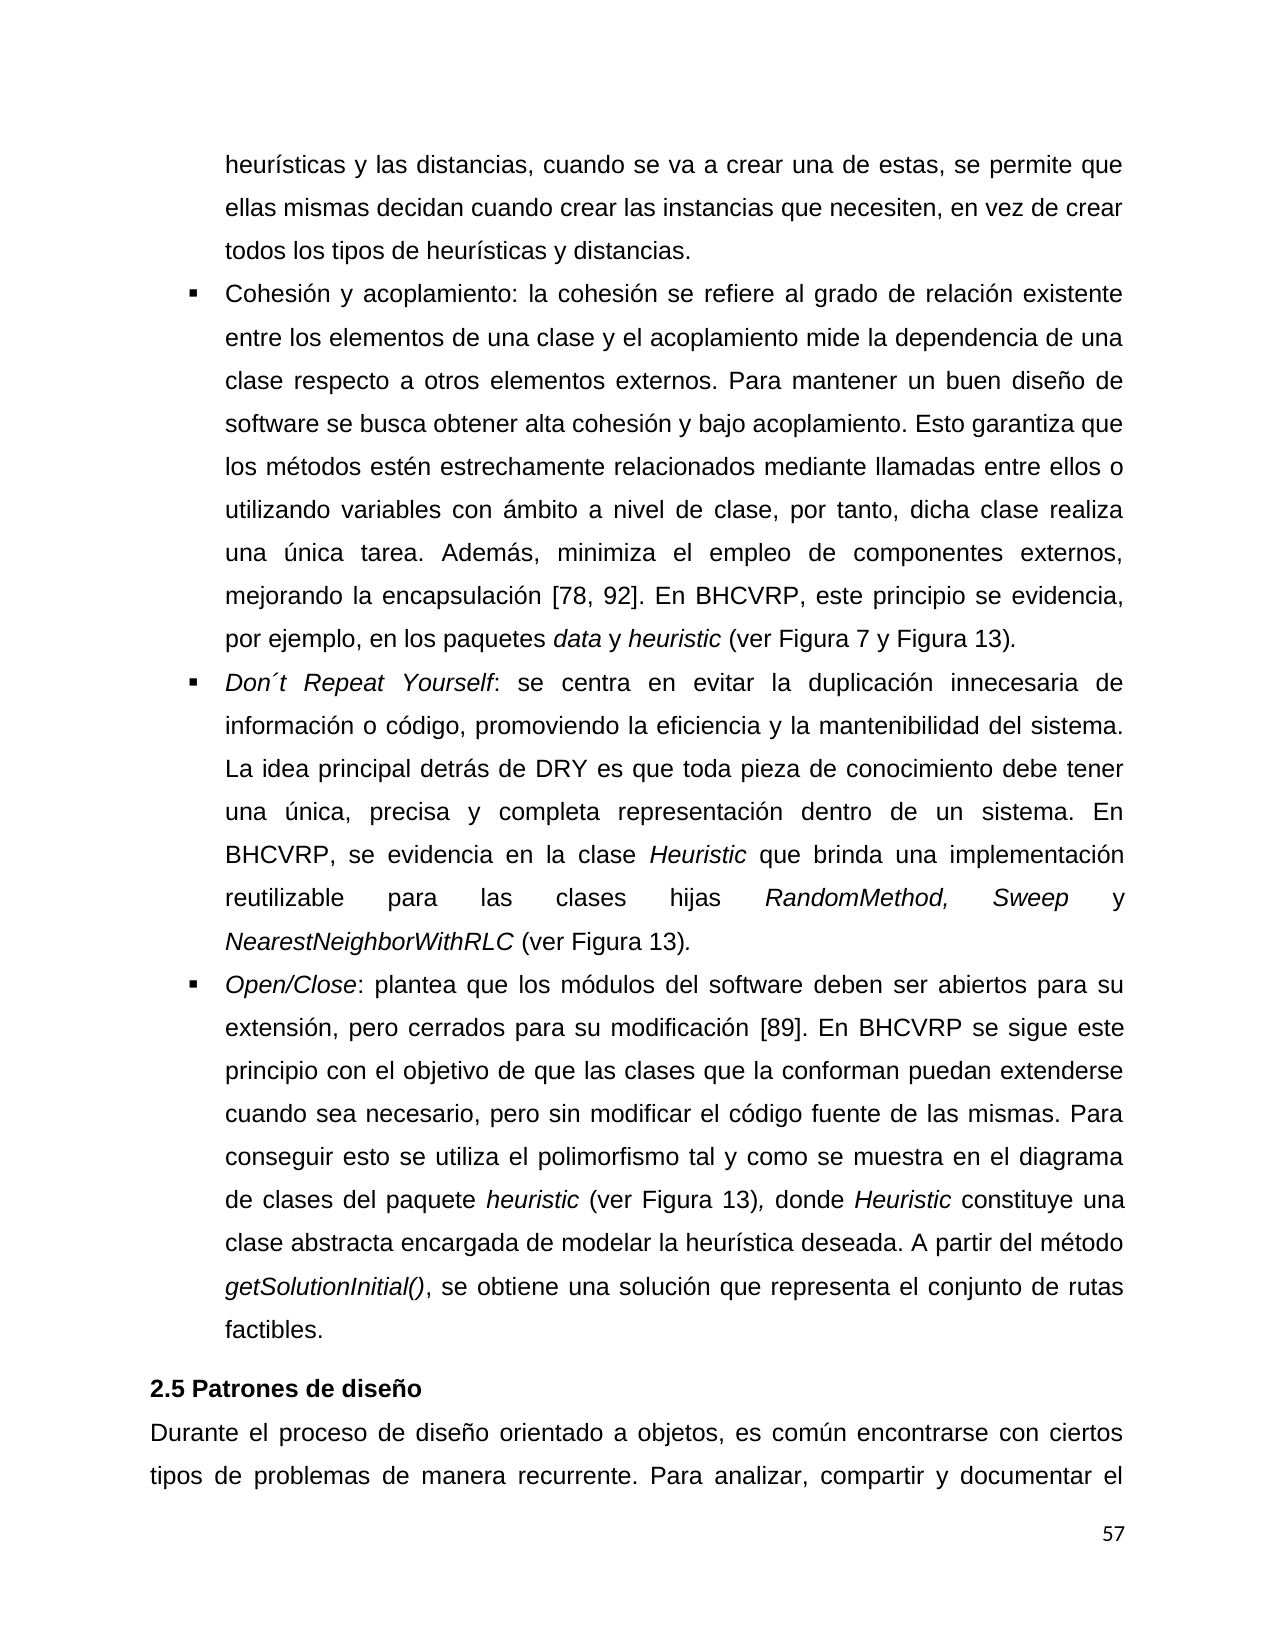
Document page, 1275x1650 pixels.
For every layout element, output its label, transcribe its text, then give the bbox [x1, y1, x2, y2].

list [187, 150, 1125, 265]
list Open/Close: plantea que los módulos del software deben ser abiertos para su extensión, pero cerrados para su modificación [89]. En BHCVRP se sigue este principio con el objetivo de que las clases que la conforman puedan extenderse cuando sea necesario, pero sin modificar el código fuente de las mismas. Para conseguir esto se utiliza el polimorfismo tal y como se muestra en el diagrama de clases del paquete heuristic (ver Figura 13), donde Heuristic constituye una clase abstracta encargada de modelar la heurística deseada. A partir del método getSolutionInitial(), se obtiene una solución que representa el conjunto de rutas factibles. [187, 969, 1125, 1343]
list Cohesión y acoplamiento: la cohesión se refiere al grado de relación existente entre los elementos de una clase y el acoplamiento mide la dependencia de una clase respecto a otros elementos externos. Para mantener un buen diseño de software se busca obtener alta cohesión y bajo acoplamiento. Esto garantiza que los métodos estén estrechamente relacionados mediante llamadas entre ellos o utilizando variables con ámbito a nivel de clase, por tanto, dicha clase realiza una única tarea. Además, minimiza el empleo de componentes externos, mejorando la encapsulación [78, 92]. En BHCVRP, este principio se evidencia, por ejemplo, en los paquetes data y heuristic (ver Figura 7 y Figura 13). [187, 279, 1125, 653]
list Don´t Repeat Yourself: se centra en evitar la duplicación innecesaria de información o código, promoviendo la eficiencia y la mantenibilidad del sistema. La idea principal detrás de DRY es que toda pieza de conocimiento debe tener una única, precisa y completa representación dentro de un sistema. En BHCVRP, se evidencia en la clase Heuristic que brinda una implementación reutilizable para las clases hijas RandomMethod, Sweep y NearestNeighborWithRLC (ver Figura 13). [187, 668, 1125, 955]
subtitle 2.5 Patrones de diseño [150, 1374, 1125, 1403]
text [150, 1418, 1125, 1489]
